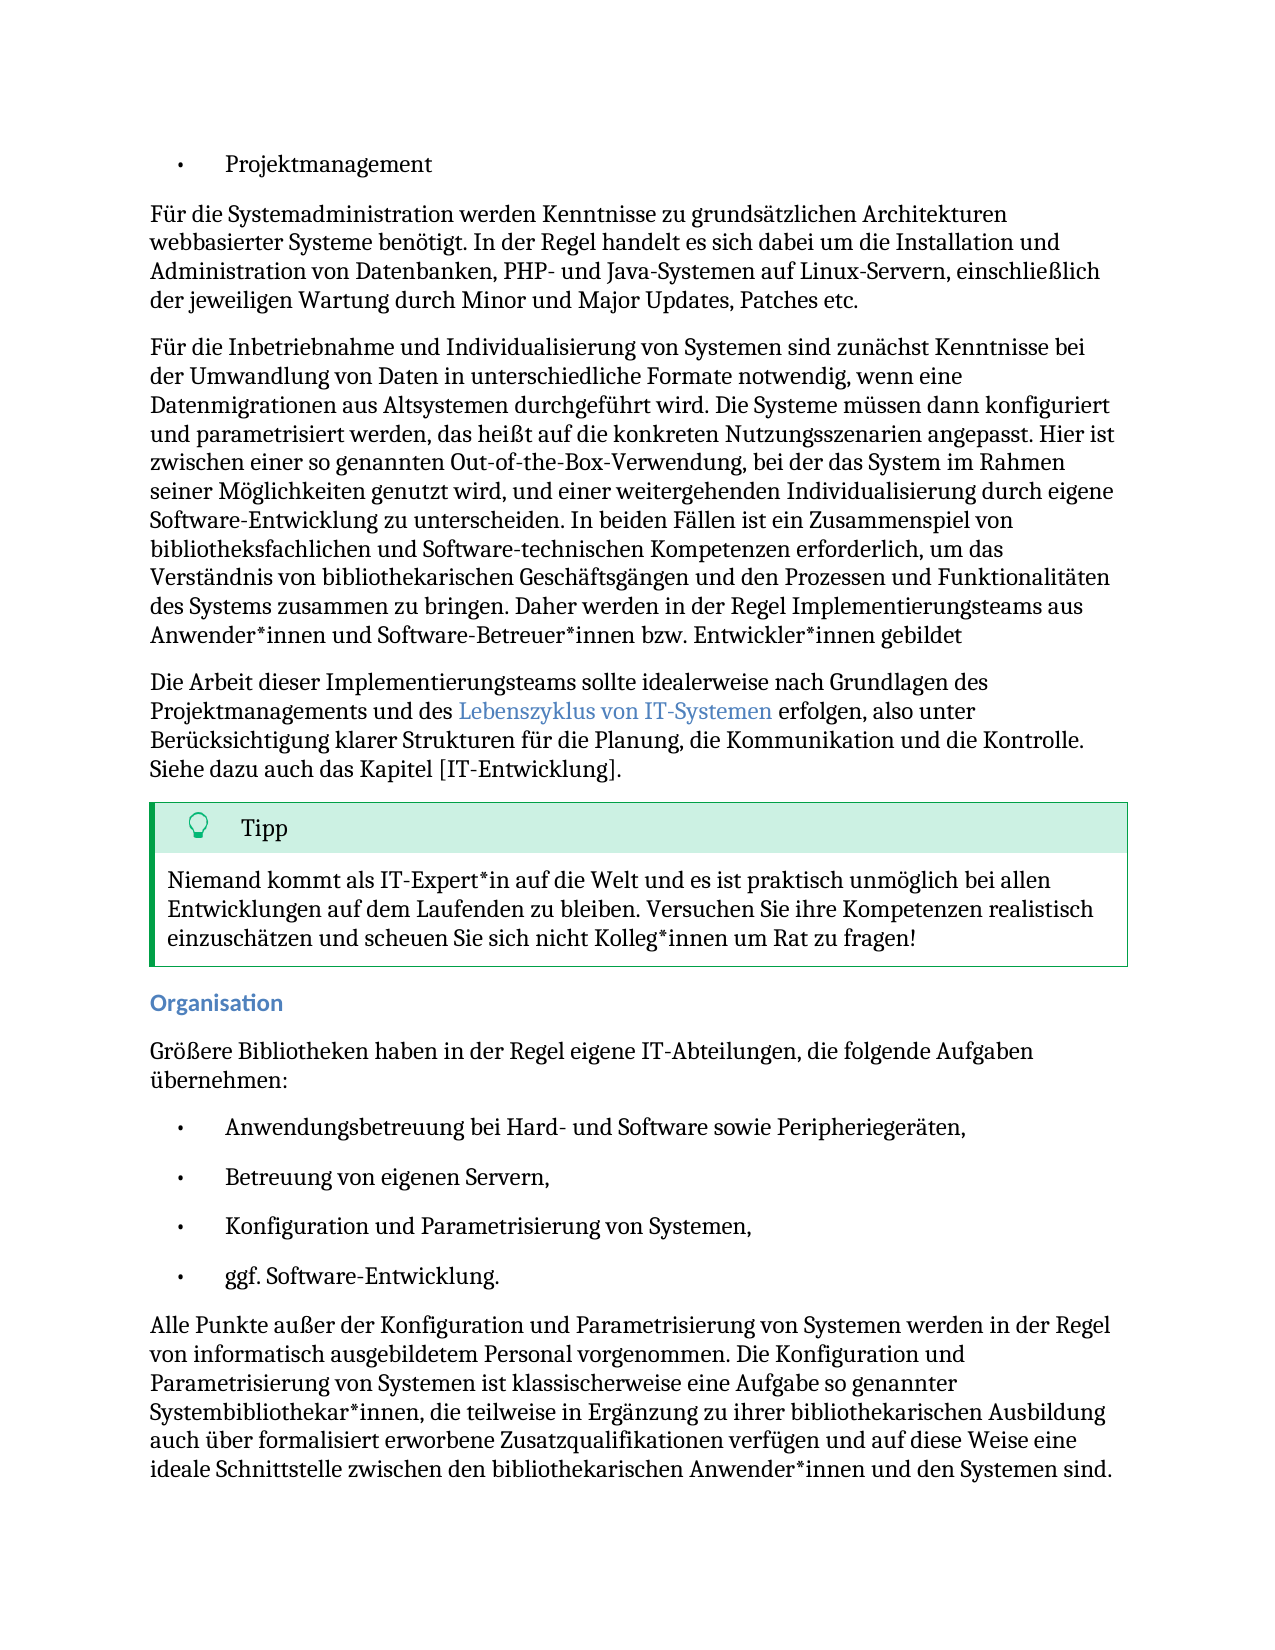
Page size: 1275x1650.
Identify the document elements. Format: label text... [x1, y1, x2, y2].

text Für die Systemadministration werden Kenntnisse zu grundsätzlichen Architekturen webbasierter Systeme benötigt. In der Regel handelt es sich dabei um die Installation und Administration von Datenbanken, PHP- und Java-Systemen auf Linux-Servern, einschließlich der jeweiligen Wartung durch Minor und Major Updates, Patches etc. [150, 199, 1125, 314]
text Alle Punkte außer der Konfiguration und Parametrisierung von Systemen werden in der Regel von informatisch ausgebildetem Personal vorgenommen. Die Konfiguration und Parametrisierung von Systemen ist klassischerweise eine Aufgabe so genannter Systembibliothekar*innen, die teilweise in Ergänzung zu ihrer bibliothekarischen Ausbildung auch über formalisiert erworbene Zusatzqualifikationen verfügen und auf diese Weise eine ideale Schnittstelle zwischen den bibliothekarischen Anwender*innen und den Systemen sind. [150, 1311, 1125, 1484]
subtitle Organisation [150, 987, 1125, 1018]
list Konfiguration und Parametrisierung von Systemen, [175, 1212, 1125, 1241]
text Für die Inbetriebnahme und Individualisierung von Systemen sind zunächst Kenntnisse bei der Umwandlung von Daten in unterschiedliche Formate notwendig, wenn eine Datenmigrationen aus Altsystemen durchgeführt wird. Die Systeme müssen dann konfiguriert und parametrisiert werden, das heißt auf die konkreten Nutzungsszenarien angepasst. Hier ist zwischen einer so genannten Out-of-the-Box-Verwendung, bei der das System im Rahmen seiner Möglichkeiten genutzt wird, und einer weitergehenden Individualisierung durch eigene Software-Entwicklung zu unterscheiden. In beiden Fällen ist ein Zusammenspiel von bibliotheksfachlichen und Software-technischen Kompetenzen erforderlich, um das Verständnis von bibliothekarischen Geschäftsgängen und den Prozessen und Funktionalitäten des Systems zusammen zu bringen. Daher werden in der Regel Implementierungsteams aus Anwender*innen und Software-Betreuer*innen bzw. Entwickler*innen gebildet [150, 333, 1125, 649]
table_header Tipp [155, 803, 1127, 853]
text Größere Bibliotheken haben in der Regel eigene IT-Abteilungen, die folgende Aufgaben übernehmen: [150, 1037, 1125, 1094]
text Die Arbeit dieser Implementierungsteams sollte idealerweise nach Grundlagen des Projektmanagements und des Lebenszyklus von IT-Systemen erfolgen, also unter Berücksichtigung klarer Strukturen für die Planung, die Kommunikation und die Kontrolle. Siehe dazu auch das Kapitel [IT-Entwicklung]. [150, 668, 1125, 783]
picture [186, 812, 211, 838]
list ggf. Software-Entwicklung. [175, 1262, 1125, 1291]
list Anwendungsbetreuung bei Hard- und Software sowie Peripheriegeräten, [175, 1113, 1125, 1142]
list Betreuung von eigenen Servern, [175, 1163, 1125, 1191]
list Projektmanagement [175, 150, 1125, 179]
table_cell Niemand kommt als IT-Expert*in auf die Welt und es ist praktisch unmöglich bei allen Entwicklungen auf dem Laufenden zu bleiben. Versuchen Sie ihre Kompetenzen realistisch einzuschätzen und scheuen Sie sich nicht Kolleg*innen um Rat zu fragen! [155, 854, 1127, 966]
